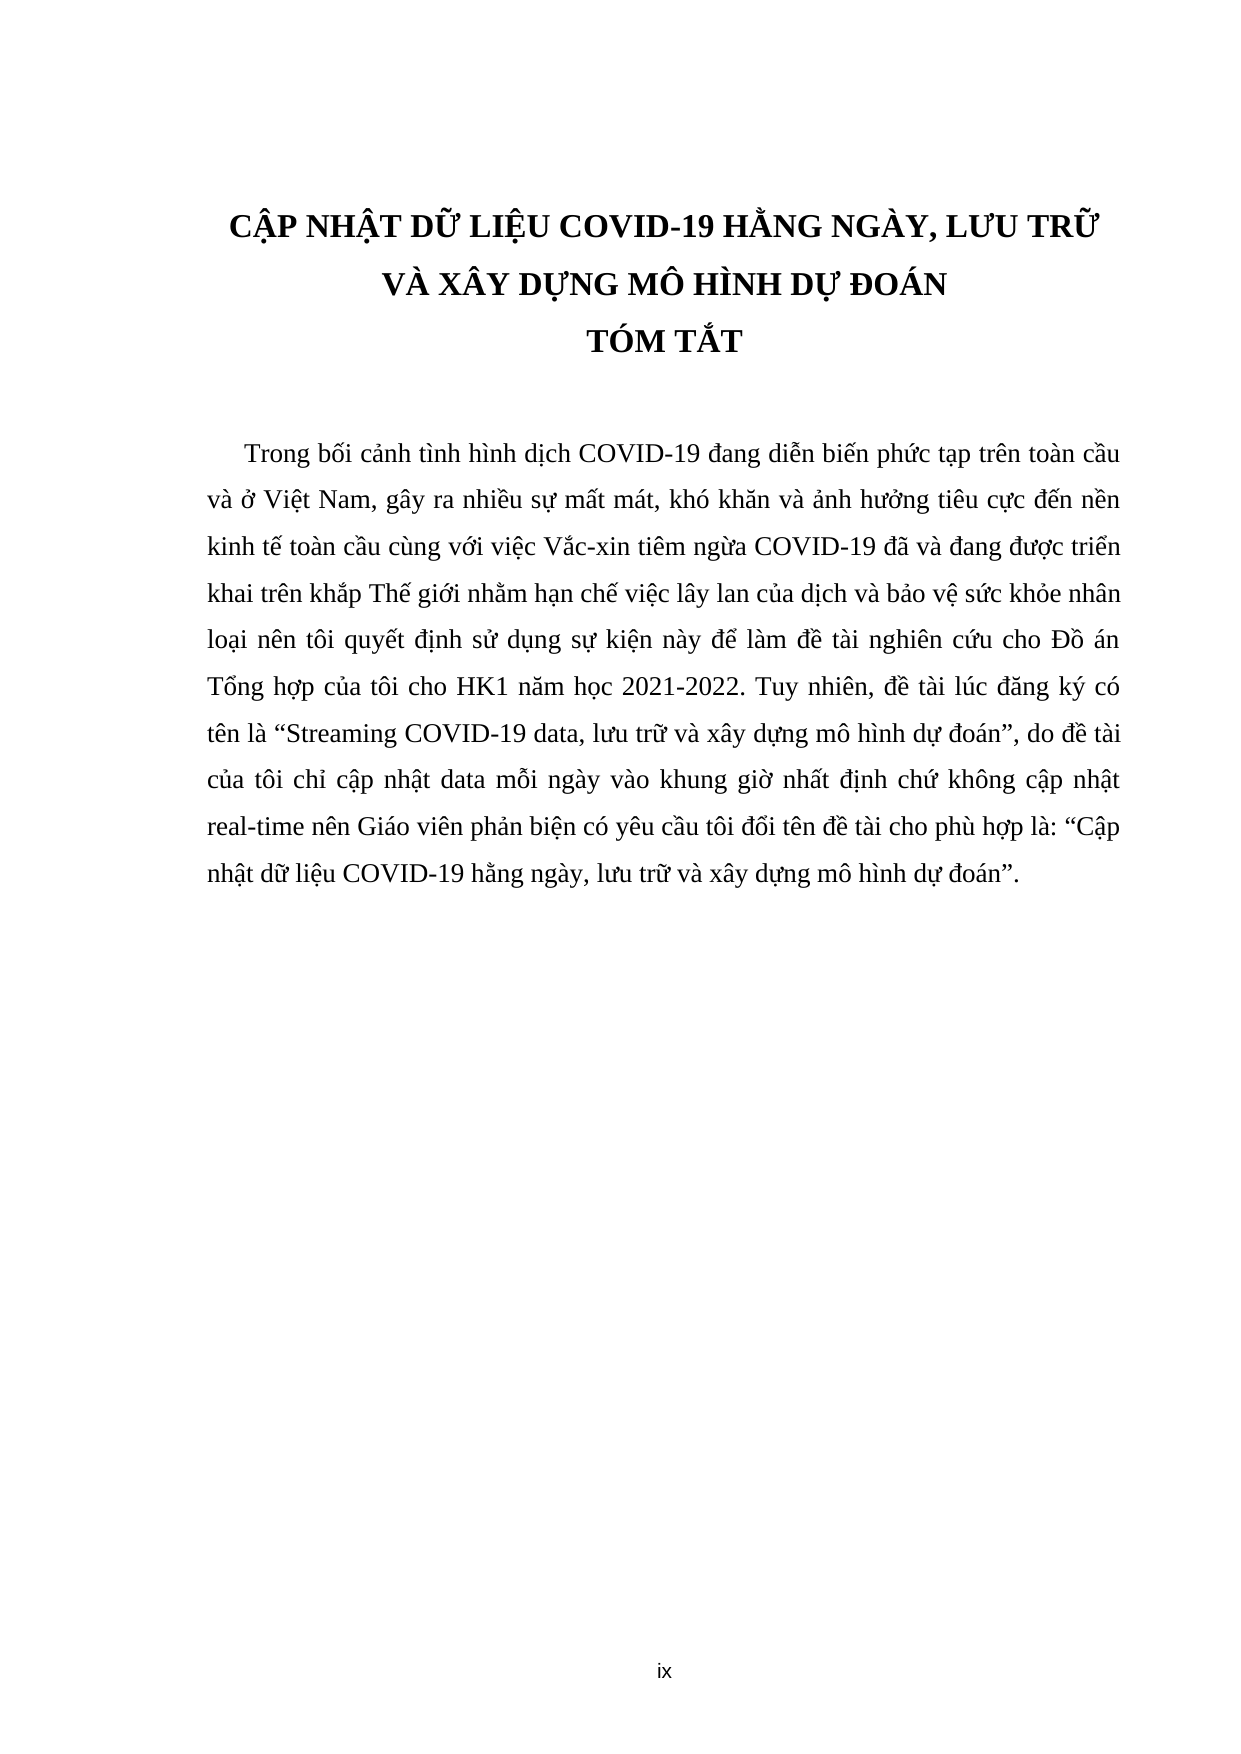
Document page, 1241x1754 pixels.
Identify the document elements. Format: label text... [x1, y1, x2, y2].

text CẬP NHẬT DỮ LIỆU COVID-19 HẰNG NGÀY, LƯU TRỮ [207, 207, 1122, 245]
text VÀ XÂY DỰNG MÔ HÌNH DỰ ĐOÁN [207, 264, 1122, 303]
text TÓM TẮT [207, 322, 1122, 360]
text Trong bối cảnh tình hình dịch COVID-19 đang diễn biến phức tạp trên toàn cầu và ở Việt Nam, gây ra nhiều sự mất mát, khó khăn và ảnh hưởng tiêu cực đến nền kinh tế toàn cầu cùng với việc Vắc-xin tiêm ngừa COVID-19 đã và đang được triển khai trên khắp Thế giới nhằm hạn chế việc lây lan của dịch và bảo vệ sức khỏe nhân loại nên tôi quyết định sử dụng sự kiện này để làm đề tài nghiên cứu cho Đồ án Tổng hợp của tôi cho HK1 năm học 2021-2022. Tuy nhiên, đề tài lúc đăng ký có tên là “Streaming COVID-19 data, lưu trữ và xây dựng mô hình dự đoán”, do đề tài của tôi chỉ cập nhật data mỗi ngày vào khung giờ nhất định chứ không cập nhật real-time nên Giáo viên phản biện có yêu cầu tôi đổi tên đề tài cho phù hợp là: “Cập nhật dữ liệu COVID-19 hằng ngày, lưu trữ và xây dựng mô hình dự đoán”. [207, 437, 1122, 888]
